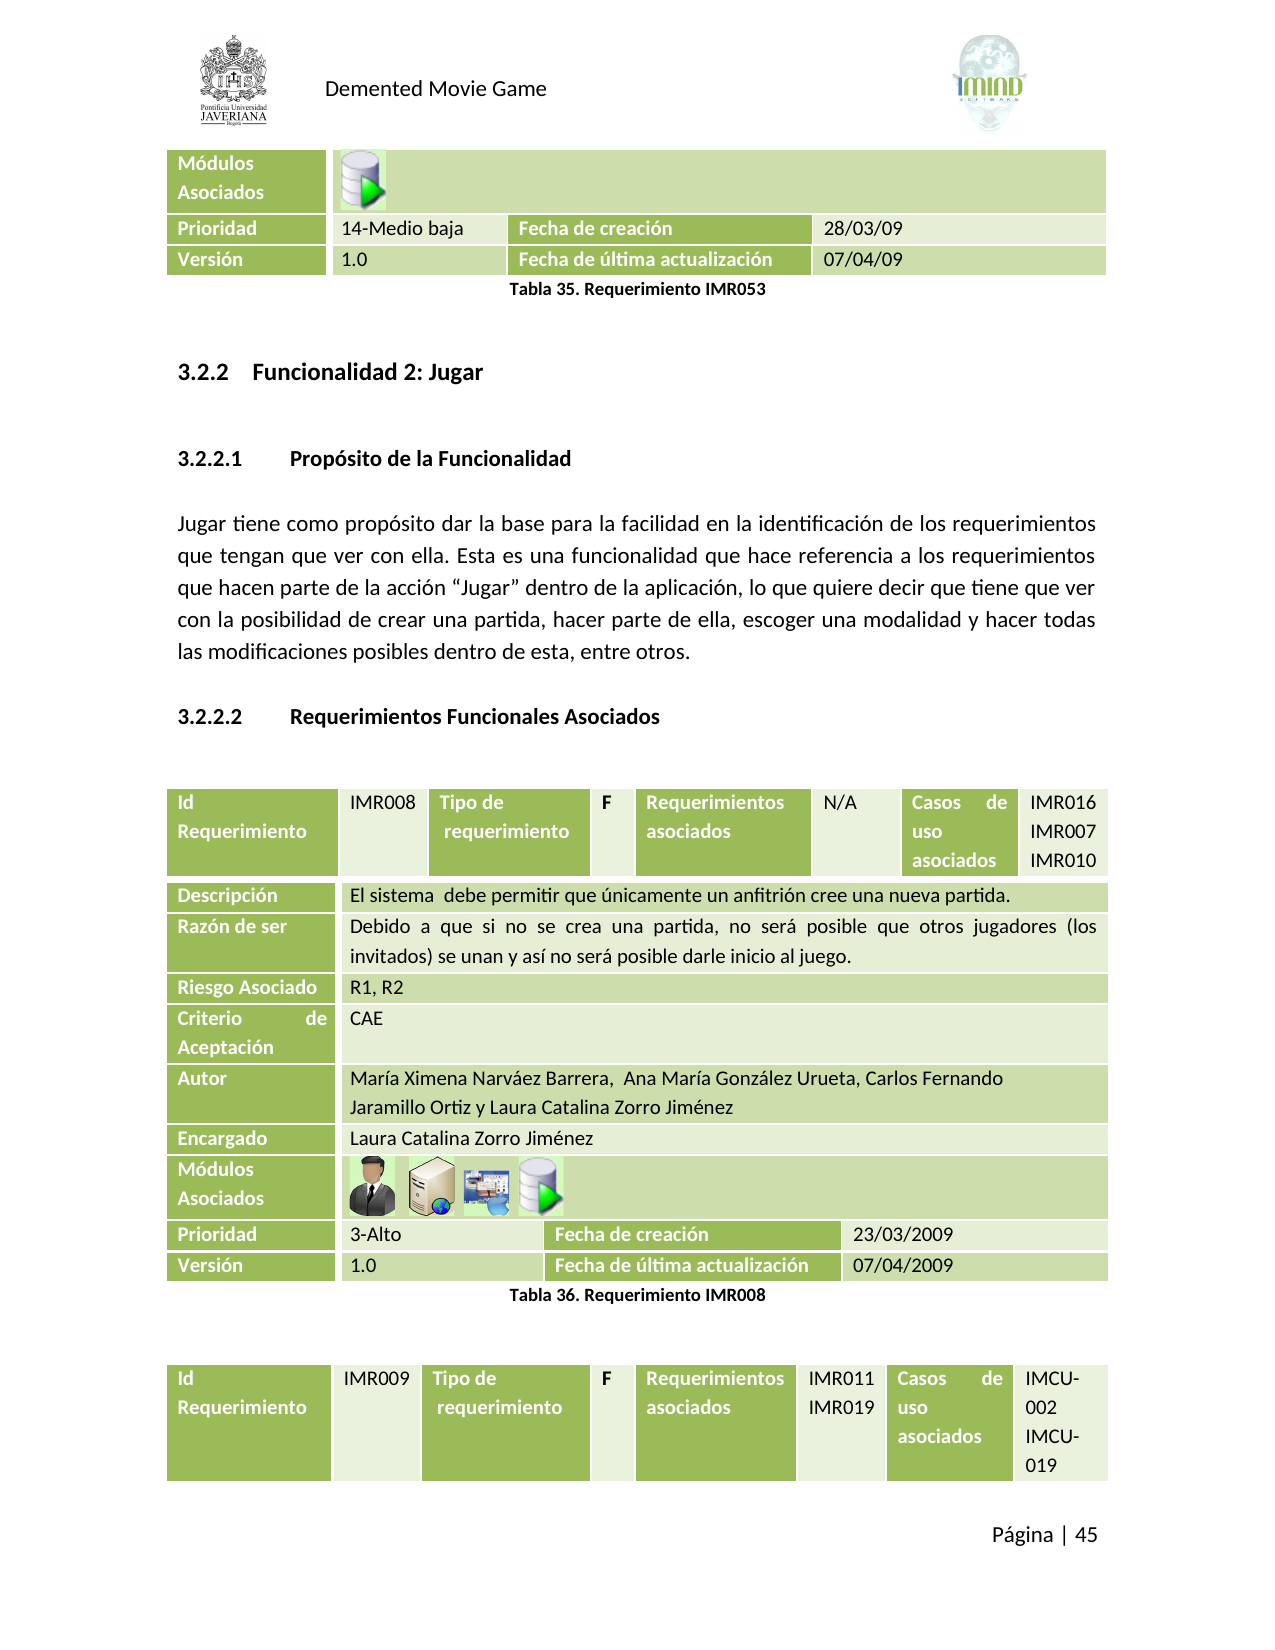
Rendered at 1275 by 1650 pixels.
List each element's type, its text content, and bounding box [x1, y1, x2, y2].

table_header Tipo de requerimiento [422, 1365, 590, 1481]
picture [200, 35, 267, 126]
table_cell 1.0 [333, 246, 506, 275]
table_header F [592, 789, 634, 876]
table_header Requerimientos asociados [636, 1365, 796, 1481]
picture [349, 1156, 395, 1216]
table_cell 23/03/2009 [842, 1221, 1108, 1250]
table_cell Fecha de última actualización [545, 1253, 841, 1281]
table_cell Módulos Asociados [167, 150, 326, 213]
table_cell Módulos Asociados [167, 1156, 335, 1219]
table_cell Criterio de Aceptación [167, 1005, 335, 1063]
table_header IMCU-002 IMCU-019 [1015, 1365, 1108, 1481]
table_header IMR009 [334, 1365, 420, 1481]
picture [409, 1156, 455, 1216]
table_cell Debido a que si no se crea una partida, no será posible que otros jugadores (los invitados) se unan y así no será posible darle inicio al juego. [342, 914, 1108, 972]
table_cell Fecha de creación [544, 1221, 841, 1250]
table_header Requerimientos asociados [636, 789, 811, 876]
picture [951, 35, 1033, 138]
table_cell María Ximena Narváez Barrera, Ana María González Urueta, Carlos Fernando Jaramillo Ortiz y Laura Catalina Zorro Jiménez [342, 1065, 1108, 1123]
table_cell 1.0 [342, 1253, 543, 1281]
table_cell Encargado [167, 1125, 335, 1154]
table_cell 07/04/09 [813, 246, 1106, 275]
table_header Casos de uso asociados [902, 789, 1018, 876]
text Tabla 35. Requerimiento IMR053 [177, 277, 1098, 300]
table_cell Riesgo Asociado [167, 974, 335, 1003]
table_cell El sistema debe permitir que únicamente un anfitrión cree una nueva partida. [342, 883, 1108, 912]
table_cell R1, R2 [342, 974, 1108, 1003]
picture [518, 1156, 564, 1216]
table_cell Fecha de creación [508, 215, 812, 244]
table_header IMR016 IMR007 IMR010 [1020, 789, 1108, 876]
table_header Id Requerimiento [167, 789, 338, 876]
subtitle Requerimientos Funcionales Asociados [177, 702, 1098, 730]
subtitle Propósito de la Funcionalidad [177, 444, 1098, 472]
table_header Tipo de requerimiento [429, 789, 590, 876]
table_header Id Requerimiento [167, 1365, 331, 1481]
table_header IMR008 [340, 789, 427, 876]
table_cell Fecha de última actualización [508, 246, 811, 275]
table_cell Versión [167, 1253, 335, 1281]
table_cell Laura Catalina Zorro Jiménez [342, 1125, 1108, 1154]
table_cell [333, 150, 1106, 213]
table_cell Versión [167, 246, 326, 275]
picture [463, 1170, 510, 1216]
table_cell CAE [342, 1005, 1108, 1063]
table_cell 28/03/09 [813, 215, 1106, 244]
table_cell 14-Medio baja [333, 215, 507, 244]
table_header IMR011 IMR019 [798, 1365, 885, 1481]
table_cell Descripción [167, 883, 335, 912]
table_cell 3-Alto [342, 1221, 543, 1250]
picture [340, 149, 386, 210]
table_cell Prioridad [167, 215, 326, 244]
table_header Casos de uso asociados [887, 1365, 1013, 1481]
table_cell 07/04/2009 [843, 1253, 1108, 1281]
table_cell Razón de ser [167, 914, 335, 972]
table_cell Prioridad [167, 1221, 335, 1250]
table_header N/A [813, 789, 900, 876]
subtitle Funcionalidad 2: Jugar [177, 356, 1098, 387]
text Jugar tiene como propósito dar la base para la facilidad en la identificación de los requerimientos que tengan que ver con ella. Esta es una funcionalidad que hace referencia a los requerimientos que hacen parte de la acción “Jugar” dentro de la aplicación, lo que quiere decir que tiene que ver con la posibilidad de crear una partida, hacer parte de ella, escoger una modalidad y hacer todas las modificaciones posibles dentro de esta, entre otros. [177, 509, 1098, 665]
text Tabla 36. Requerimiento IMR008 [177, 1284, 1098, 1306]
table_header F [592, 1365, 634, 1481]
table_cell [342, 1156, 1108, 1219]
table_cell Autor [167, 1065, 335, 1123]
